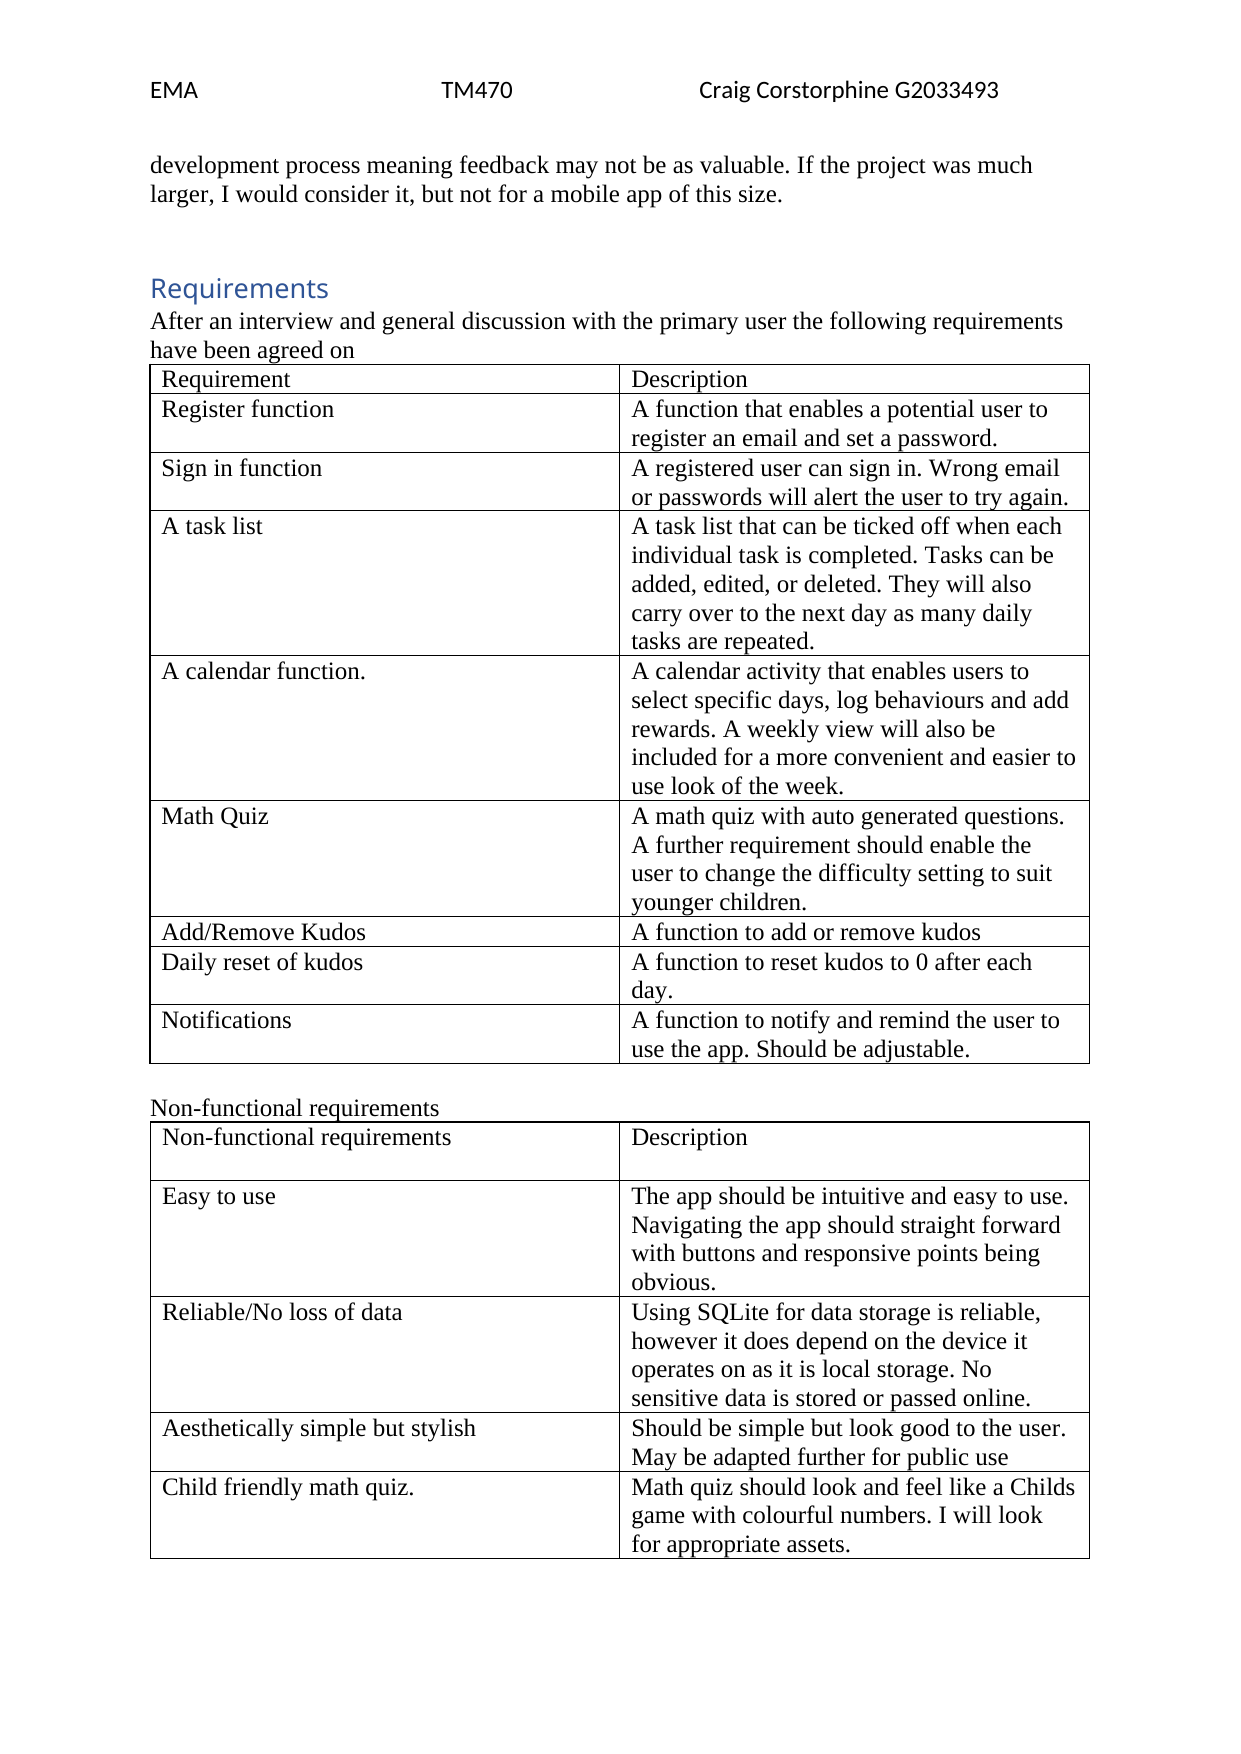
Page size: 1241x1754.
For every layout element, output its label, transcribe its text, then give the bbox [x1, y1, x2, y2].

table_cell Reliable/No loss of data [151, 1297, 619, 1412]
table_header Non-functional requirements [151, 1123, 619, 1180]
subtitle Requirements [150, 269, 1090, 306]
table_header Requirement [151, 365, 619, 393]
table_cell The app should be intuitive and easy to use. Navigating the app should straight forward with buttons and responsive points being obvious. [620, 1181, 1089, 1296]
table_cell Should be simple but look good to the user. May be adapted further for public use [620, 1413, 1089, 1471]
table_cell A calendar function. [151, 656, 619, 800]
table_cell A function to reset kudos to 0 after each day. [620, 947, 1089, 1004]
table_cell A math quiz with auto generated questions. A further requirement should enable the user to change the difficulty setting to suit younger children. [620, 801, 1089, 916]
table_cell A calendar activity that enables users to select specific days, log behaviours and add rewards. A weekly view will also be included for a more convenient and easier to use look of the week. [620, 656, 1089, 800]
table_cell Aesthetically simple but stylish [151, 1413, 619, 1471]
table_cell Using SQLite for data storage is reliable, however it does depend on the device it operates on as it is local storage. No sensitive data is stored or passed online. [620, 1297, 1089, 1412]
table_header Description [620, 365, 1089, 393]
table_cell Notifications [151, 1005, 619, 1063]
table_cell Sign in function [151, 453, 619, 510]
table_cell Register function [151, 394, 619, 452]
table_cell Daily reset of kudos [151, 947, 619, 1004]
table_cell A task list that can be ticked off when each individual task is completed. Tasks can be added, edited, or deleted. They will also carry over to the next day as many daily tasks are repeated. [620, 511, 1089, 655]
table_cell Math Quiz [151, 801, 619, 916]
table_cell A registered user can sign in. Wrong email or passwords will alert the user to try again. [620, 453, 1089, 510]
table_cell A function that enables a potential user to register an email and set a password. [620, 394, 1089, 452]
table_cell Add/Remove Kudos [151, 917, 619, 946]
table_cell A function to add or remove kudos [620, 917, 1089, 946]
text After an interview and general discussion with the primary user the following requirements have been agreed on [150, 306, 1090, 363]
table_cell A function to notify and remind the user to use the app. Should be adjustable. [620, 1005, 1089, 1063]
table_header Description [620, 1123, 1089, 1180]
table_cell Easy to use [151, 1181, 619, 1296]
table_cell Math quiz should look and feel like a Childs game with colourful numbers. I will look for appropriate assets. [620, 1472, 1089, 1558]
table_cell Child friendly math quiz. [151, 1472, 619, 1558]
text Non-functional requirements [150, 1093, 1090, 1121]
table_cell A task list [151, 511, 619, 655]
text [150, 150, 1090, 207]
